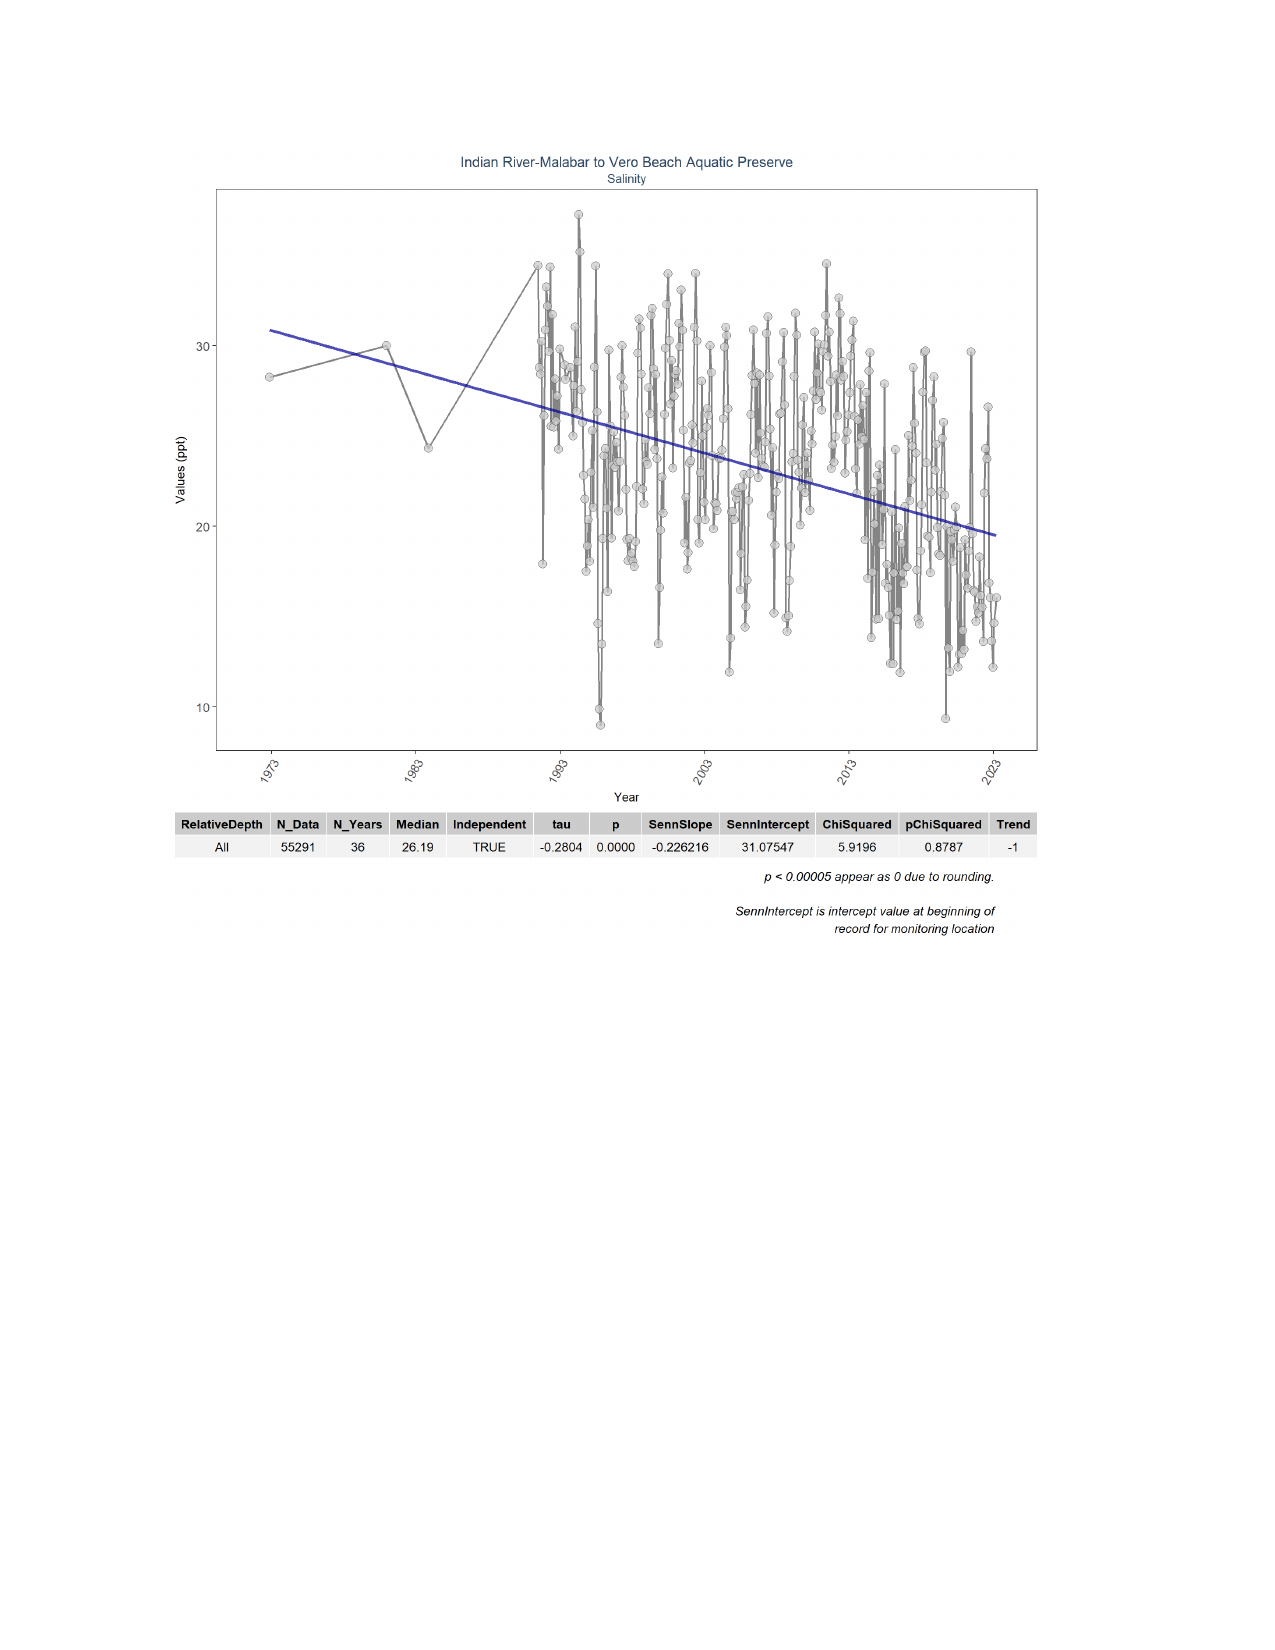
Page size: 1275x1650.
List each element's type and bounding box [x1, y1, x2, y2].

picture [168, 150, 1044, 938]
